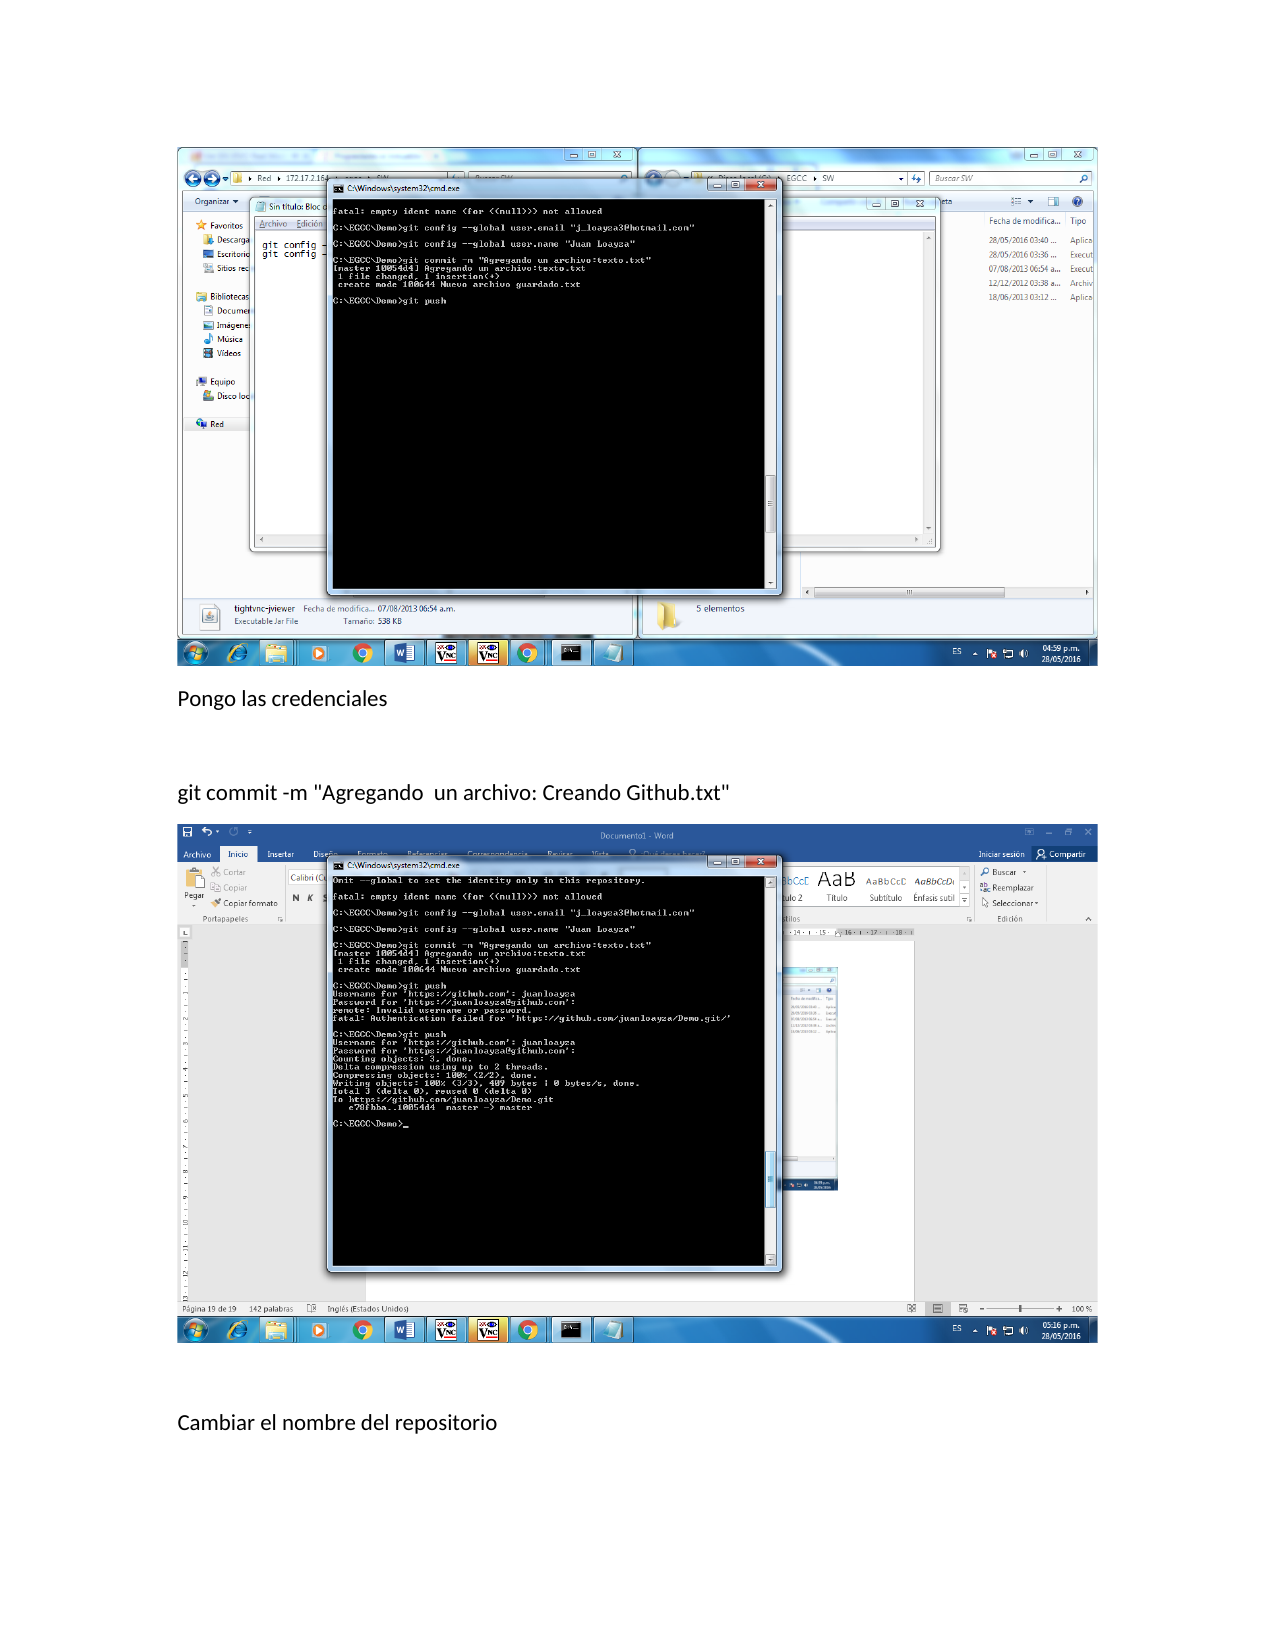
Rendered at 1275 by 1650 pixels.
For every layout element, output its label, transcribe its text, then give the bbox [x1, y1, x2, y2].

picture [177, 147, 1098, 666]
text git commit -m "Agregando un archivo: Creando Github.txt" [177, 778, 1098, 806]
text Pongo las credenciales [177, 684, 1098, 712]
picture [177, 824, 1098, 1343]
text Cambiar el nombre del repositorio [177, 1408, 1098, 1436]
